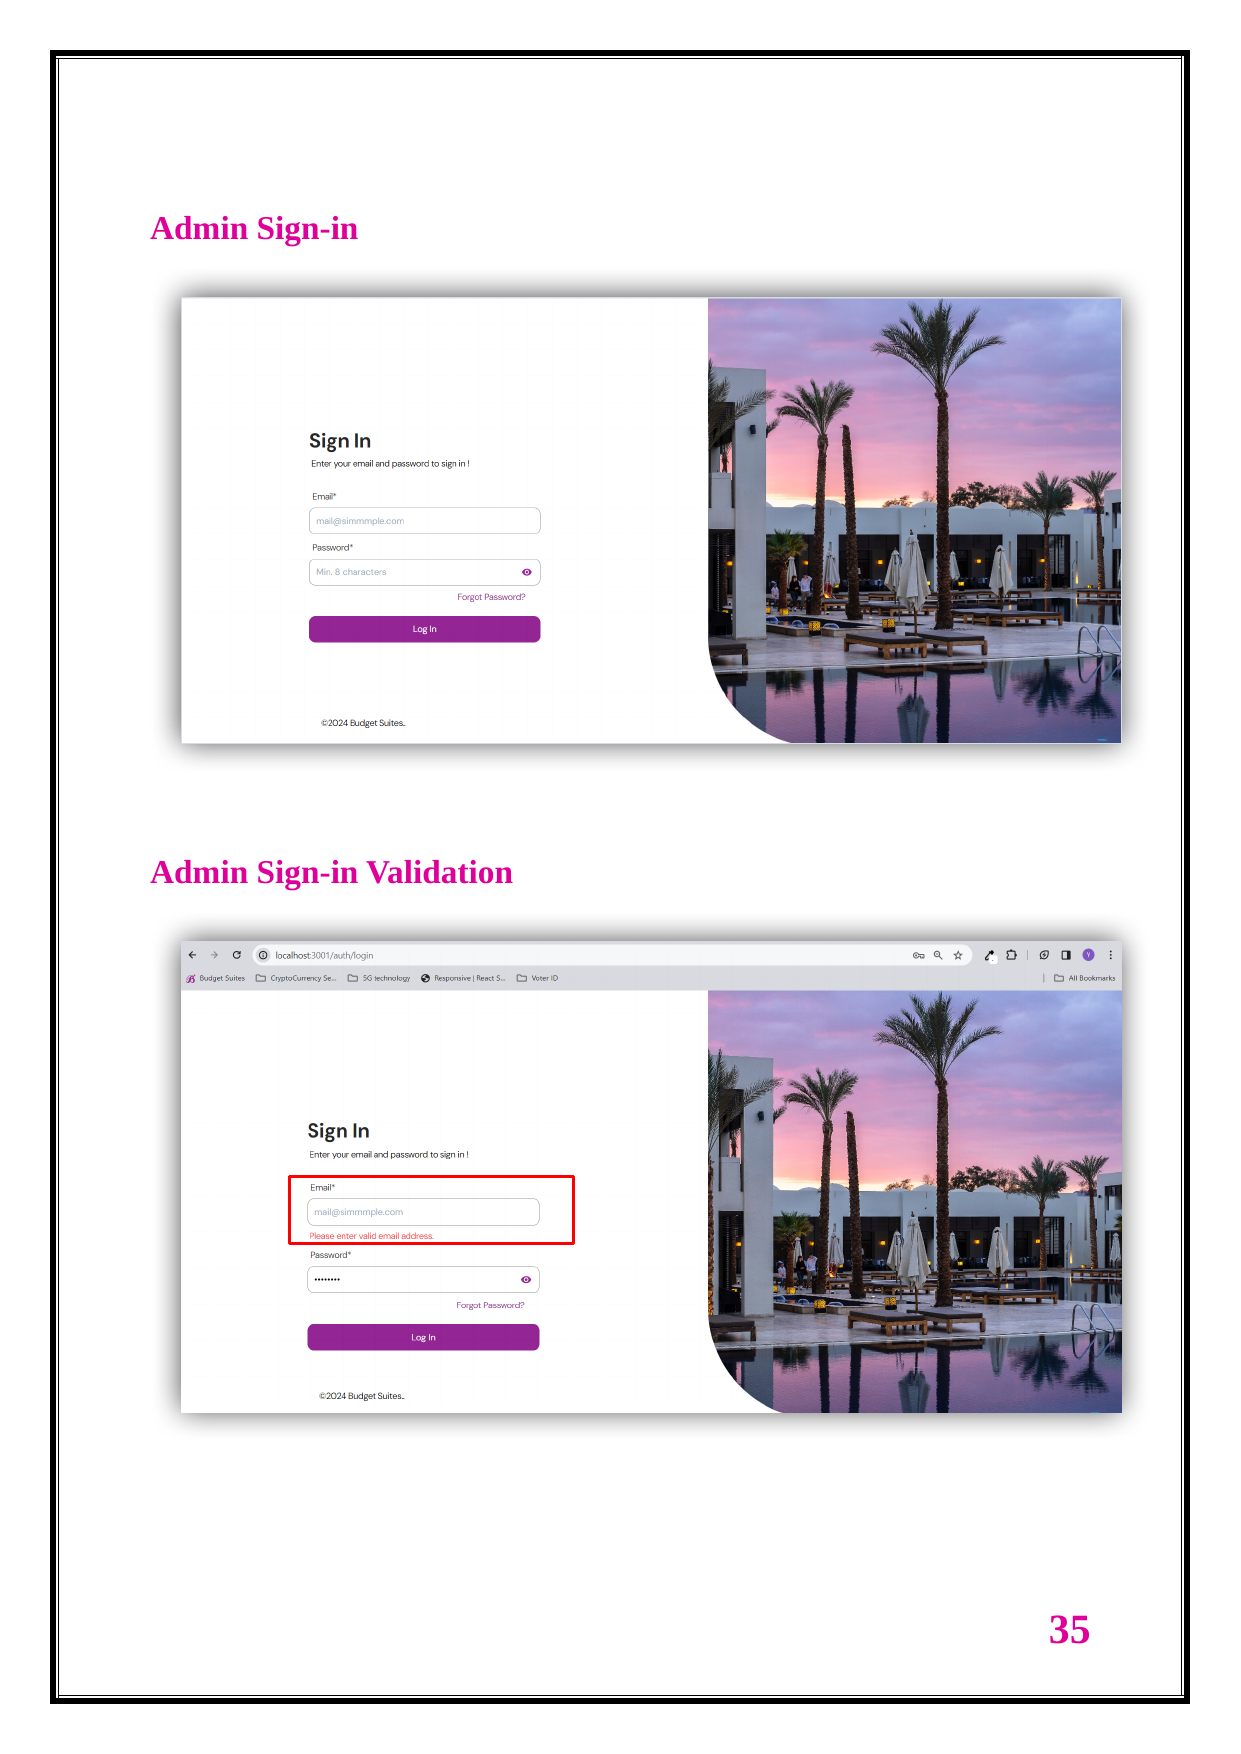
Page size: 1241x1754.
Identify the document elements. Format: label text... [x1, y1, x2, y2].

text Admin Sign-in [150, 208, 1090, 246]
text Admin Sign-in Validation [150, 852, 1090, 891]
picture [182, 298, 1121, 743]
picture [181, 941, 1122, 1413]
